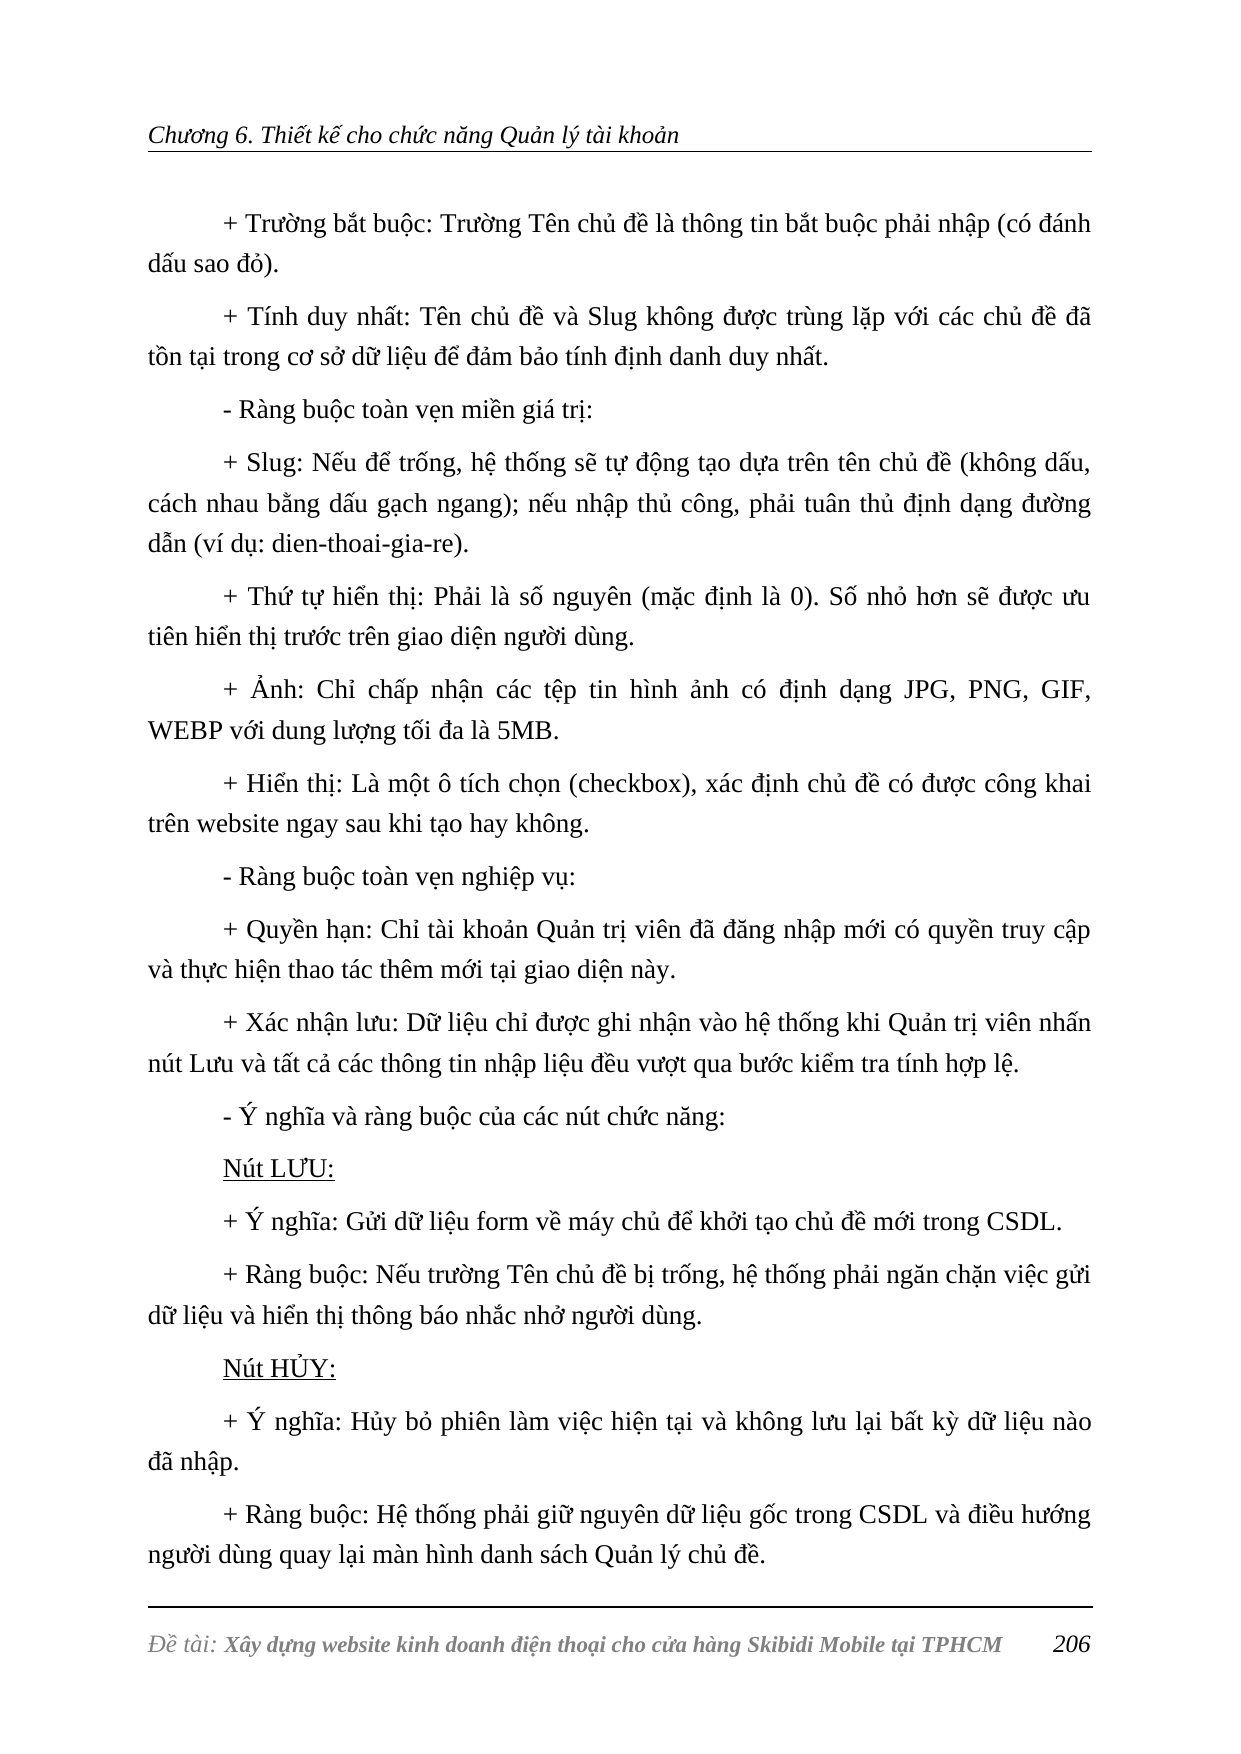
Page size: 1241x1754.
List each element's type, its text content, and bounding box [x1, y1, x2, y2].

text - Ràng buộc toàn vẹn miền giá trị: [148, 393, 1092, 424]
text Nút LƯU: [148, 1153, 1092, 1184]
text + Xác nhận lưu: Dữ liệu chỉ được ghi nhận vào hệ thống khi Quản trị viên nhấn nút Lưu và tất cả các thông tin nhập liệu đều vượt qua bước kiểm tra tính hợp lệ. [148, 1006, 1092, 1078]
text + Ảnh: Chỉ chấp nhận các tệp tin hình ảnh có định dạng JPG, PNG, GIF, WEBP với dung lượng tối đa là 5MB. [148, 673, 1092, 745]
text + Ràng buộc: Hệ thống phải giữ nguyên dữ liệu gốc trong CSDL và điều hướng người dùng quay lại màn hình danh sách Quản lý chủ đề. [148, 1498, 1092, 1569]
text + Trường bắt buộc: Trường Tên chủ đề là thông tin bắt buộc phải nhập (có đánh dấu sao đỏ). [148, 207, 1092, 278]
text + Slug: Nếu để trống, hệ thống sẽ tự động tạo dựa trên tên chủ đề (không dấu, cách nhau bằng dấu gạch ngang); nếu nhập thủ công, phải tuân thủ định dạng đường dẫn (ví dụ: dien-thoai-gia-re). [148, 446, 1092, 558]
text + Ý nghĩa: Hủy bỏ phiên làm việc hiện tại và không lưu lại bất kỳ dữ liệu nào đã nhập. [148, 1405, 1092, 1476]
text + Hiển thị: Là một ô tích chọn (checkbox), xác định chủ đề có được công khai trên website ngay sau khi tạo hay không. [148, 767, 1092, 838]
text + Ràng buộc: Nếu trường Tên chủ đề bị trống, hệ thống phải ngăn chặn việc gửi dữ liệu và hiển thị thông báo nhắc nhở người dùng. [148, 1258, 1092, 1330]
text + Tính duy nhất: Tên chủ đề và Slug không được trùng lặp với các chủ đề đã tồn tại trong cơ sở dữ liệu để đảm bảo tính định danh duy nhất. [148, 300, 1092, 372]
text + Ý nghĩa: Gửi dữ liệu form về máy chủ để khởi tạo chủ đề mới trong CSDL. [148, 1206, 1092, 1237]
text Nút HỦY: [148, 1352, 1092, 1383]
text + Thứ tự hiển thị: Phải là số nguyên (mặc định là 0). Số nhỏ hơn sẽ được ưu tiên hiển thị trước trên giao diện người dùng. [148, 580, 1092, 652]
text + Quyền hạn: Chỉ tài khoản Quản trị viên đã đăng nhập mới có quyền truy cập và thực hiện thao tác thêm mới tại giao diện này. [148, 913, 1092, 984]
text - Ràng buộc toàn vẹn nghiệp vụ: [148, 860, 1092, 891]
text - Ý nghĩa và ràng buộc của các nút chức năng: [148, 1100, 1092, 1131]
